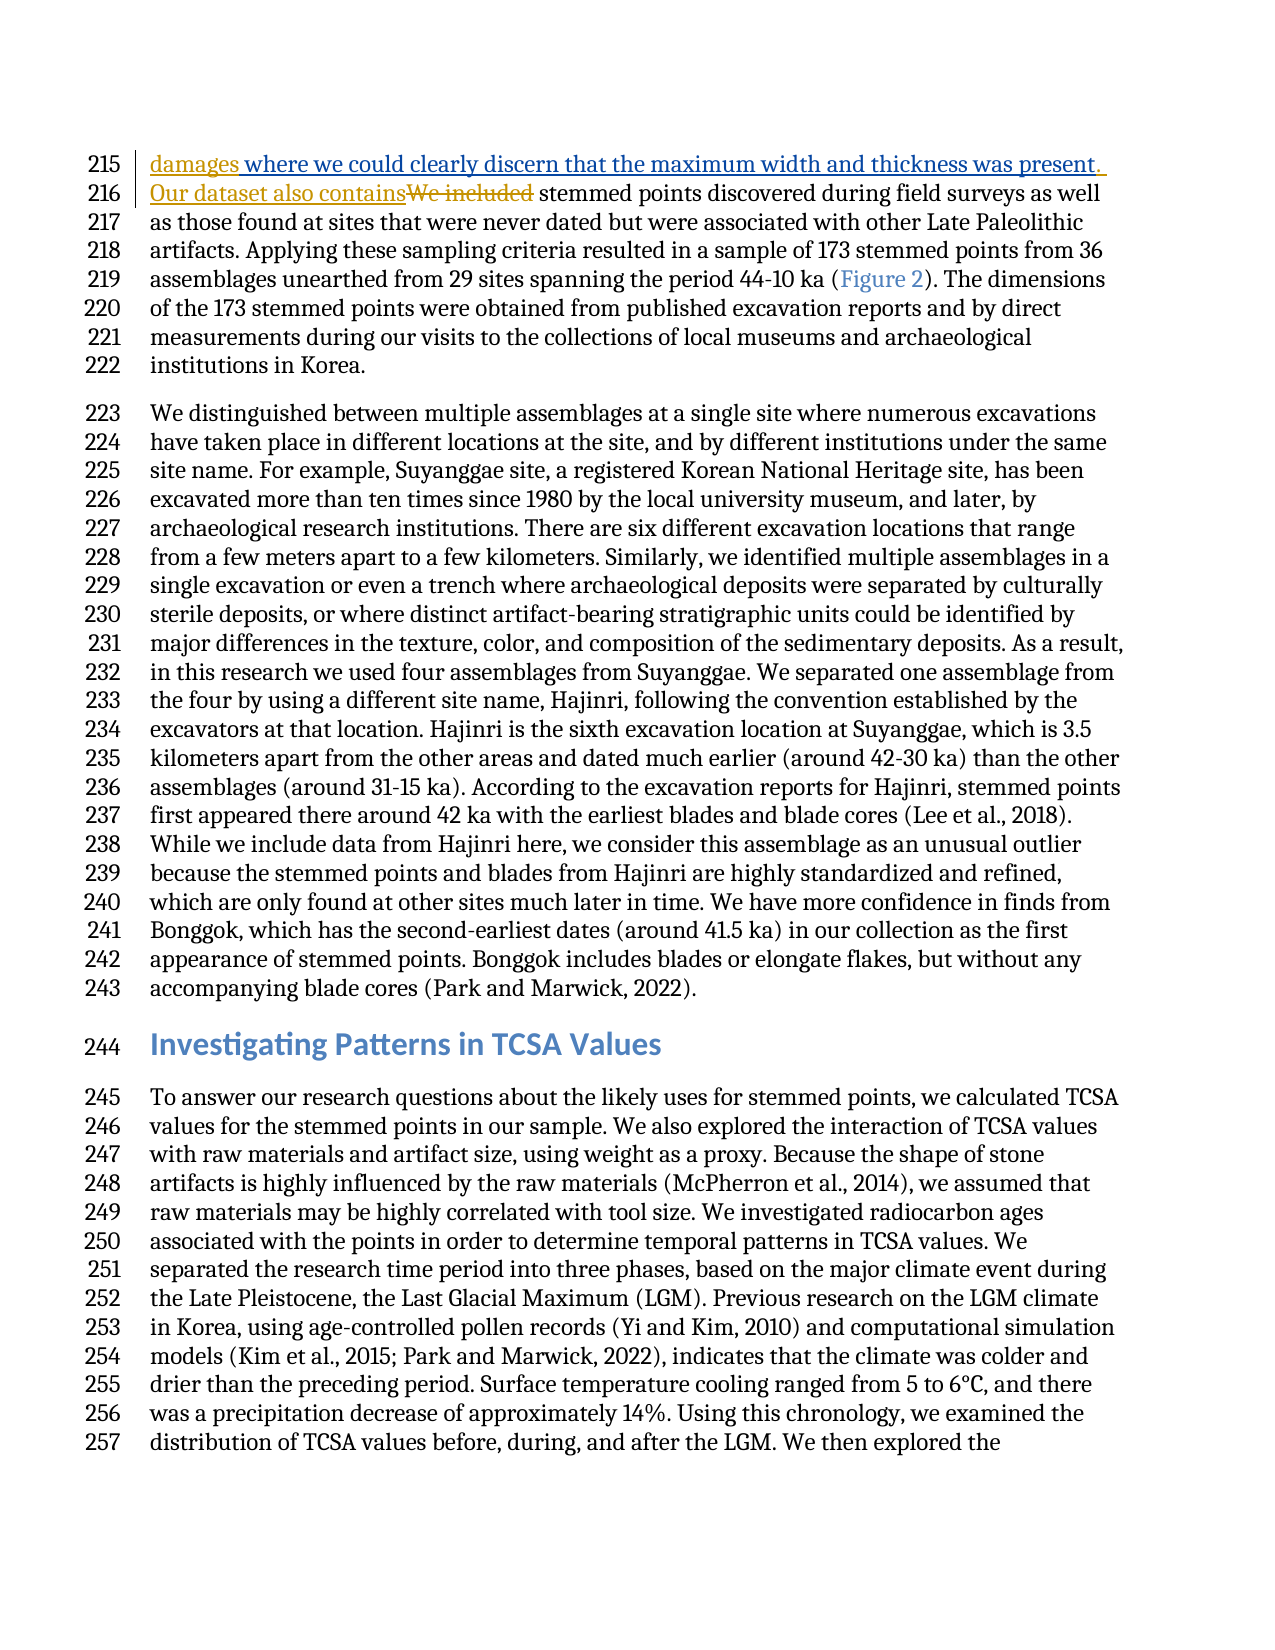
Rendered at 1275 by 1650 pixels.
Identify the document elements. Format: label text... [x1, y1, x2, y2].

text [150, 150, 1125, 380]
subtitle Investigating Patterns in TCSA Values [150, 1023, 1125, 1064]
text We distinguished between multiple assemblages at a single site where numerous excavations have taken place in different locations at the site, and by different institutions under the same site name. For example, Suyanggae site, a registered Korean National Heritage site, has been excavated more than ten times since 1980 by the local university museum, and later, by archaeological research institutions. There are six different excavation locations that range from a few meters apart to a few kilometers. Similarly, we identified multiple assemblages in a single excavation or even a trench where archaeological deposits were separated by culturally sterile deposits, or where distinct artifact-bearing stratigraphic units could be identified by major differences in the texture, color, and composition of the sedimentary deposits. As a result, in this research we used four assemblages from Suyanggae. We separated one assemblage from the four by using a different site name, Hajinri, following the convention established by the excavators at that location. Hajinri is the sixth excavation location at Suyanggae, which is 3.5 kilometers apart from the other areas and dated much earlier (around 42-30 ka) than the other assemblages (around 31-15 ka). According to the excavation reports for Hajinri, stemmed points first appeared there around 42 ka with the earliest blades and blade cores (Lee et al., 2018). While we include data from Hajinri here, we consider this assemblage as an unusual outlier because the stemmed points and blades from Hajinri are highly standardized and refined, which are only found at other sites much later in time. We have more confidence in finds from Bonggok, which has the second-earliest dates (around 41.5 ka) in our collection as the first appearance of stemmed points. Bonggok includes blades or elongate flakes, but without any accompanying blade cores (Park and Marwick, 2022). [150, 399, 1125, 1002]
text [150, 1083, 1125, 1457]
